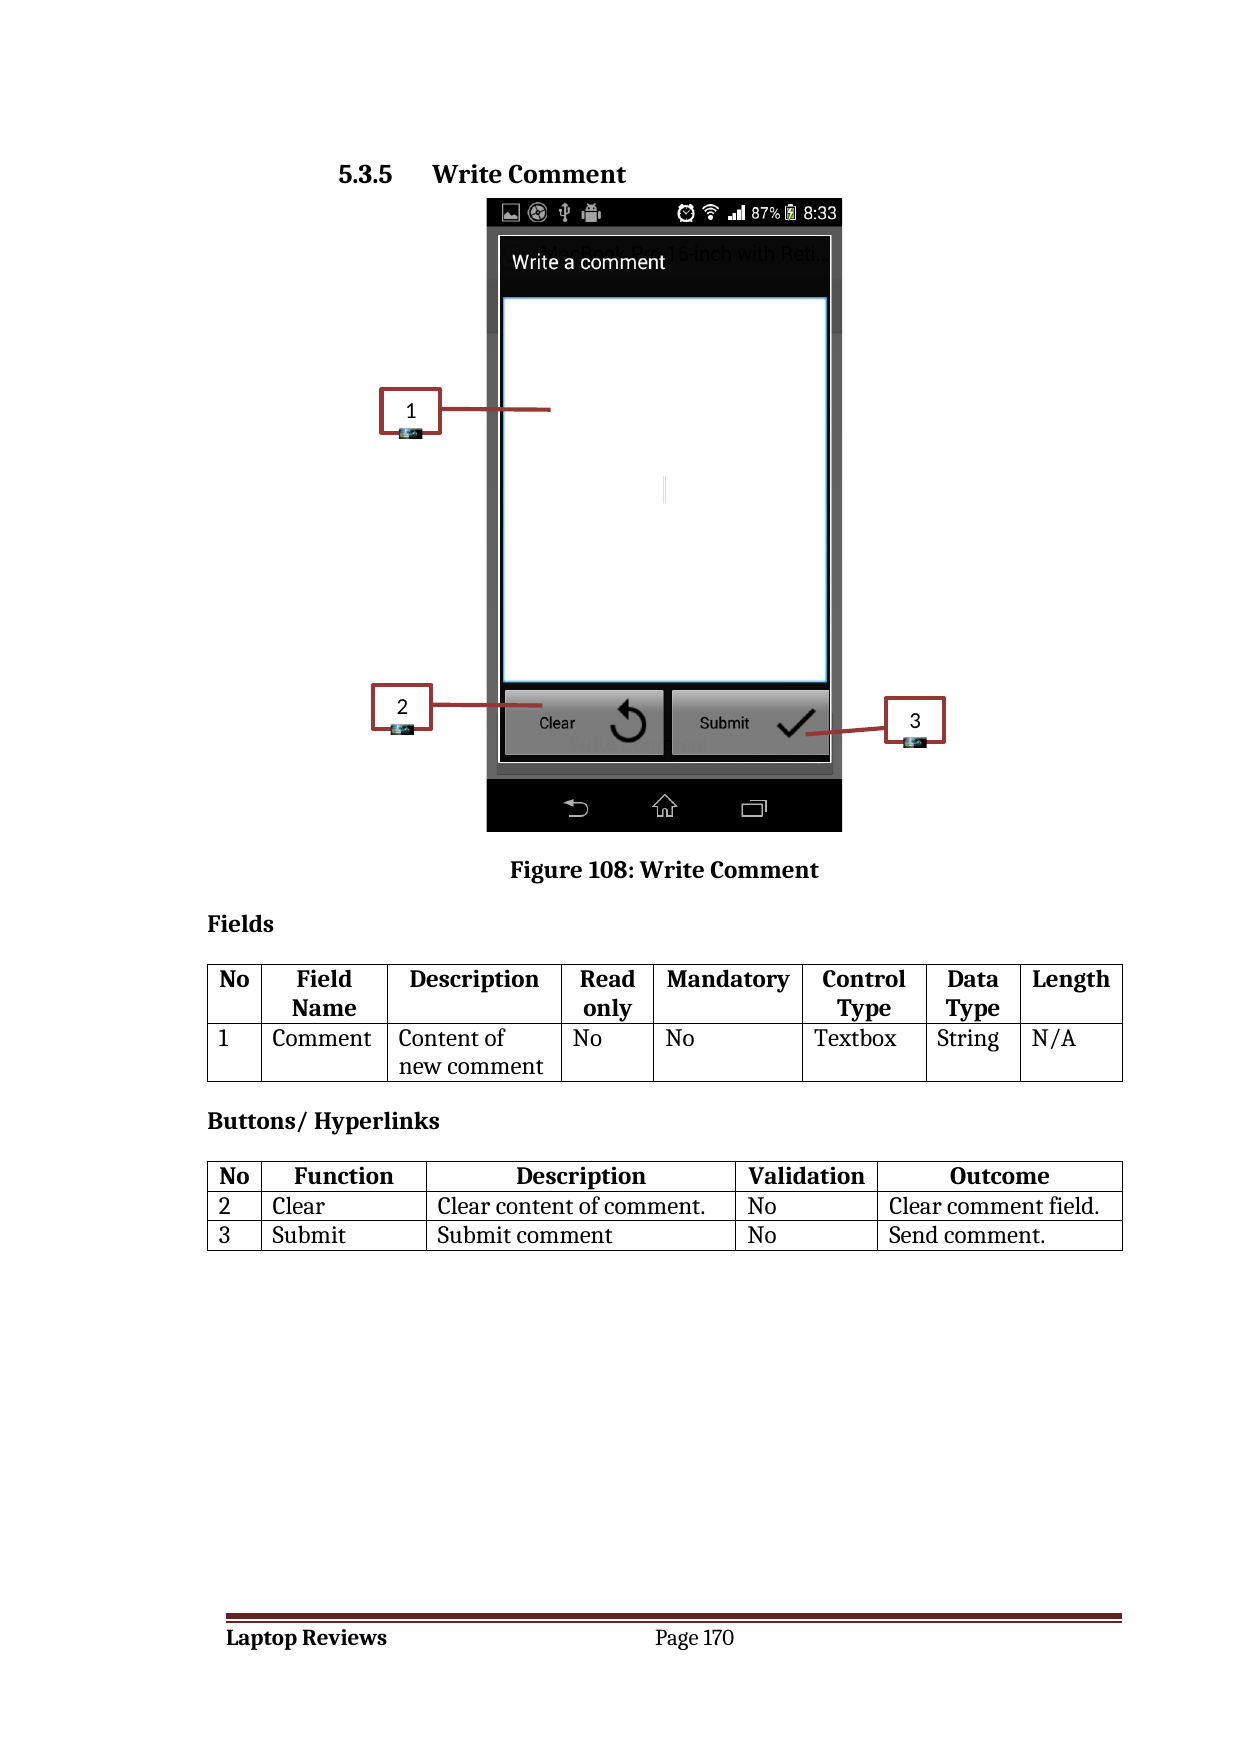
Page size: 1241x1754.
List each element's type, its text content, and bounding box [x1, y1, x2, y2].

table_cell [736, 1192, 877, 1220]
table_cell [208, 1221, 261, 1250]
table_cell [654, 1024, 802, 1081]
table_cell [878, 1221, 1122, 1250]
picture [398, 428, 423, 439]
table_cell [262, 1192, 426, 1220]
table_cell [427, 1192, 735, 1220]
picture [486, 198, 843, 832]
picture [903, 737, 927, 748]
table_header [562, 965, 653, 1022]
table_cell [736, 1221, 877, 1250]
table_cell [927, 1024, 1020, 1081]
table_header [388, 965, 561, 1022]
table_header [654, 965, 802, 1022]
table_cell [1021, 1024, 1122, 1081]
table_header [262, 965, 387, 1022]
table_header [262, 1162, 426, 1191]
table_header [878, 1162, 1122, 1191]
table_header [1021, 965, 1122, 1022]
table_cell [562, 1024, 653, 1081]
subtitle Write Comment [338, 159, 1122, 191]
picture [390, 724, 414, 735]
text Buttons/ Hyperlinks [207, 1107, 1122, 1136]
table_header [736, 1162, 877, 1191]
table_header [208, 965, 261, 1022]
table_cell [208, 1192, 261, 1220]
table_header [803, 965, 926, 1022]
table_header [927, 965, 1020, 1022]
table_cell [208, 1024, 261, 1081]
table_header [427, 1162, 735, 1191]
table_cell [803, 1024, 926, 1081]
text Figure 108: Write Comment [207, 856, 1122, 885]
text Fields [207, 910, 1122, 939]
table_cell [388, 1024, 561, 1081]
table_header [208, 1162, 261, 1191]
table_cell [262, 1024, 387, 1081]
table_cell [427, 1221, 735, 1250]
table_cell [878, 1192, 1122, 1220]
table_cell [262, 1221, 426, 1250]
